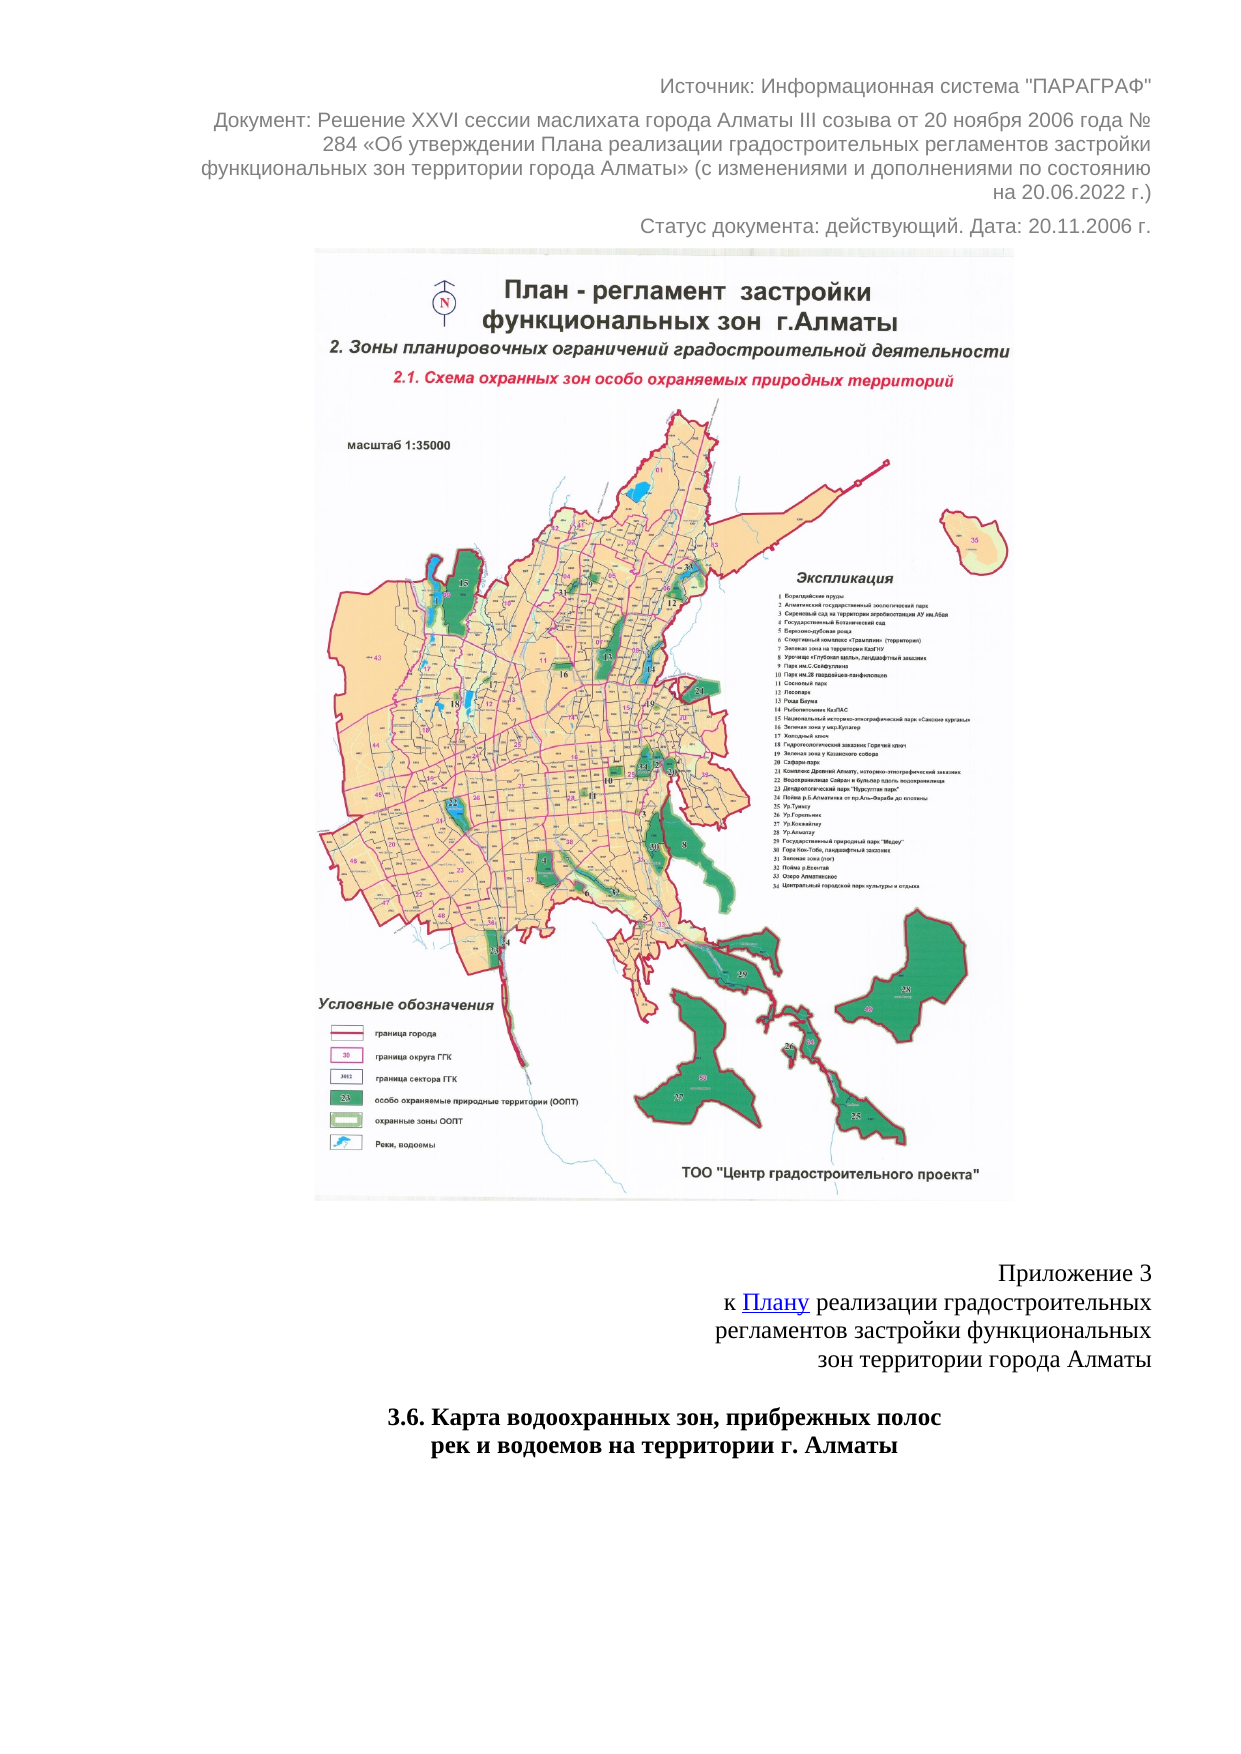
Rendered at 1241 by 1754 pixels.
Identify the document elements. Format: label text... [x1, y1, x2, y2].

text 3.6. Карта водоохранных зон, прибрежных полос [177, 1402, 1152, 1430]
text регламентов застройки функциональных [177, 1315, 1152, 1344]
picture [314, 248, 1015, 1201]
text к Плану реализации градостроительных [177, 1287, 1152, 1315]
text зон территории города Алматы [177, 1344, 1152, 1373]
text Приложение 3 [177, 1258, 1152, 1287]
text рек и водоемов на территории г. Алматы [177, 1430, 1152, 1459]
